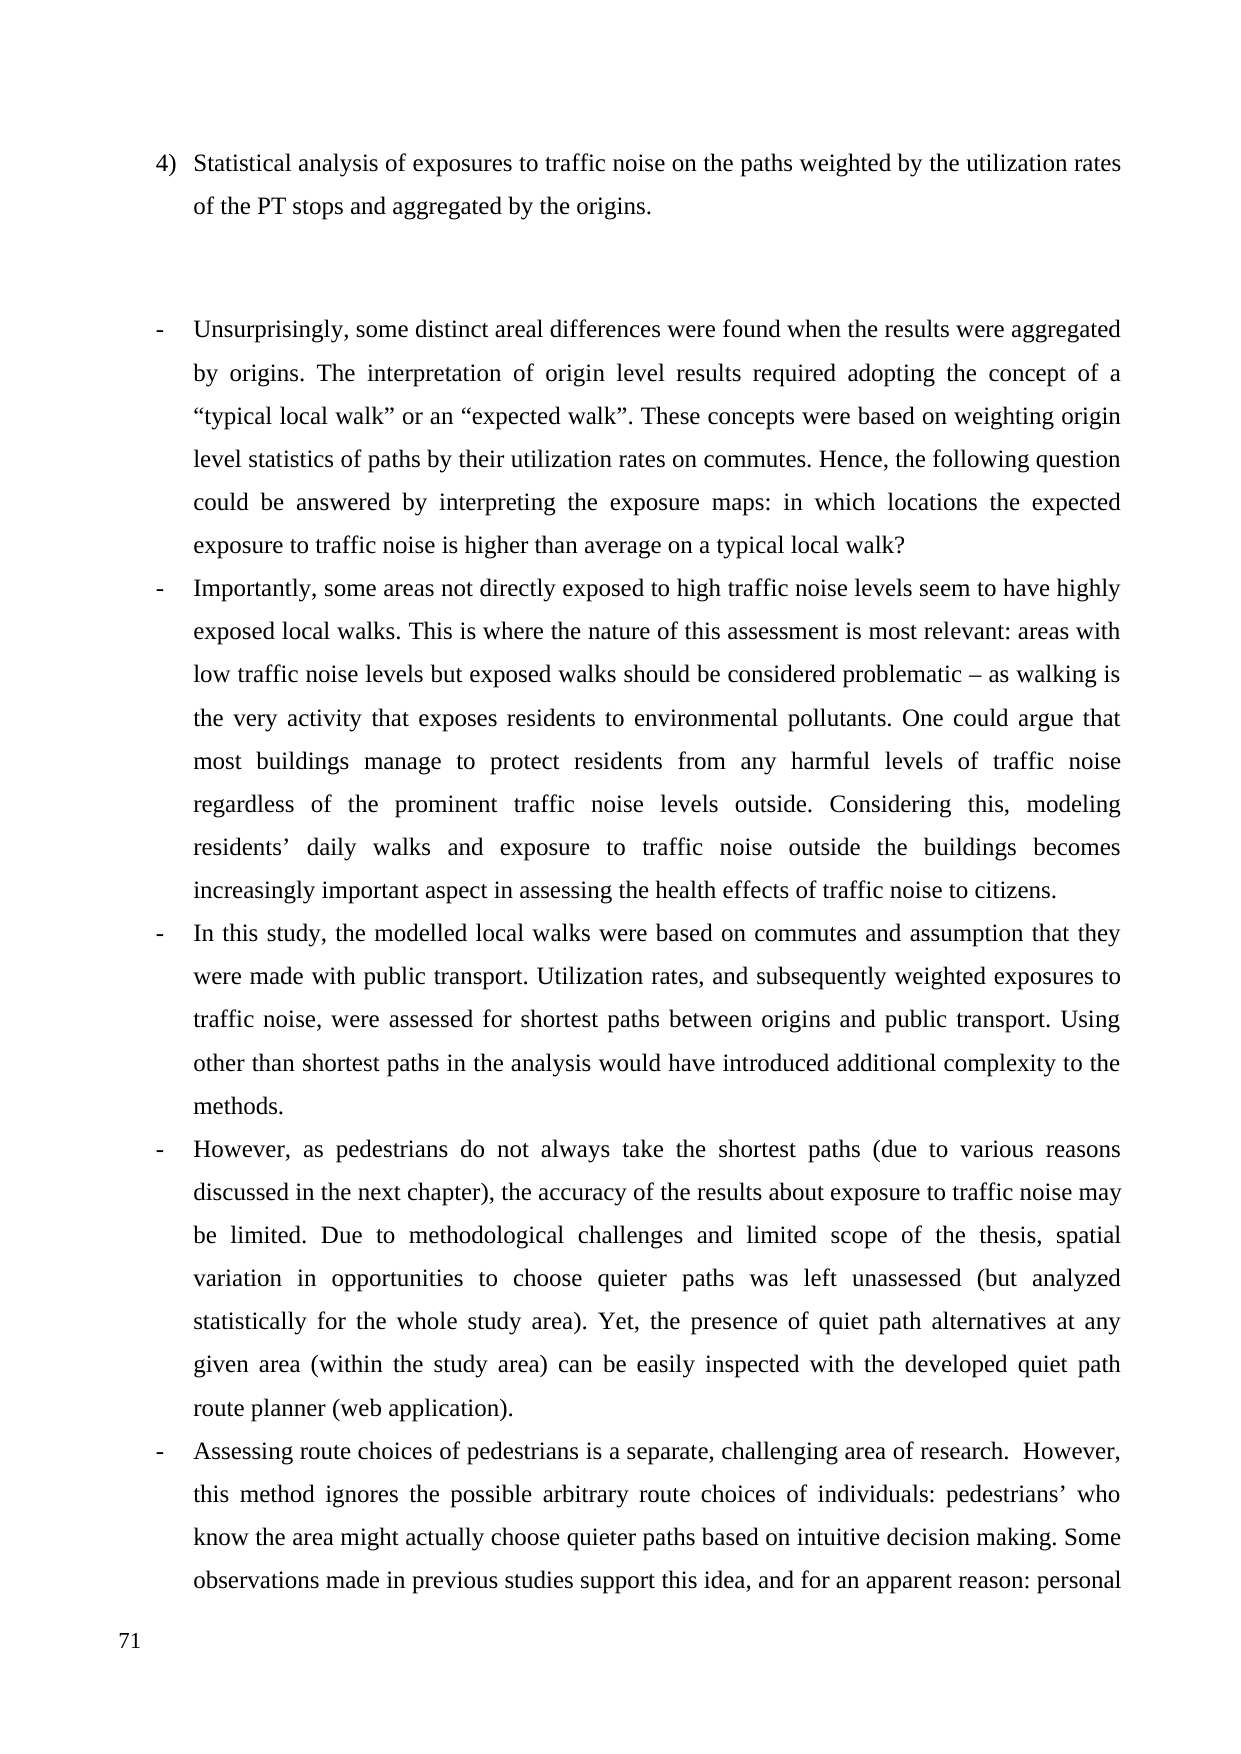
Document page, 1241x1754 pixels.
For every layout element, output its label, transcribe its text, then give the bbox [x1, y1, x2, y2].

list Unsurprisingly, some distinct areal differences were found when the results were aggregated by origins. The interpretation of origin level results required adopting the concept of a “typical local walk” or an “expected walk”. These concepts were based on weighting origin level statistics of paths by their utilization rates on commutes. Hence, the following question could be answered by interpreting the exposure maps: in which locations the expected exposure to traffic noise is higher than average on a typical local walk? [156, 314, 1122, 559]
list In this study, the modelled local walks were based on commutes and assumption that they were made with public transport. Utilization rates, and subsequently weighted exposures to traffic noise, were assessed for shortest paths between origins and public transport. Using other than shortest paths in the analysis would have introduced additional complexity to the methods. [156, 918, 1122, 1119]
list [156, 1436, 1122, 1594]
list However, as pedestrians do not always take the shortest paths (due to various reasons discussed in the next chapter), the accuracy of the results about exposure to traffic noise may be limited. Due to methodological challenges and limited scope of the thesis, spatial variation in opportunities to choose quieter paths was left unassessed (but analyzed statistically for the whole study area). Yet, the presence of quiet path alternatives at any given area (within the study area) can be easily inspected with the developed quiet path route planner (web application). [156, 1134, 1122, 1421]
list Statistical analysis of exposures to traffic noise on the paths weighted by the utilization rates of the PT stops and aggregated by the origins. [156, 148, 1122, 219]
list Importantly, some areas not directly exposed to high traffic noise levels seem to have highly exposed local walks. This is where the nature of this assessment is most relevant: areas with low traffic noise levels but exposed walks should be considered problematic – as walking is the very activity that exposes residents to environmental pollutants. One could argue that most buildings manage to protect residents from any harmful levels of traffic noise regardless of the prominent traffic noise levels outside. Considering this, modeling residents’ daily walks and exposure to traffic noise outside the buildings becomes increasingly important aspect in assessing the health effects of traffic noise to citizens. [156, 573, 1122, 904]
